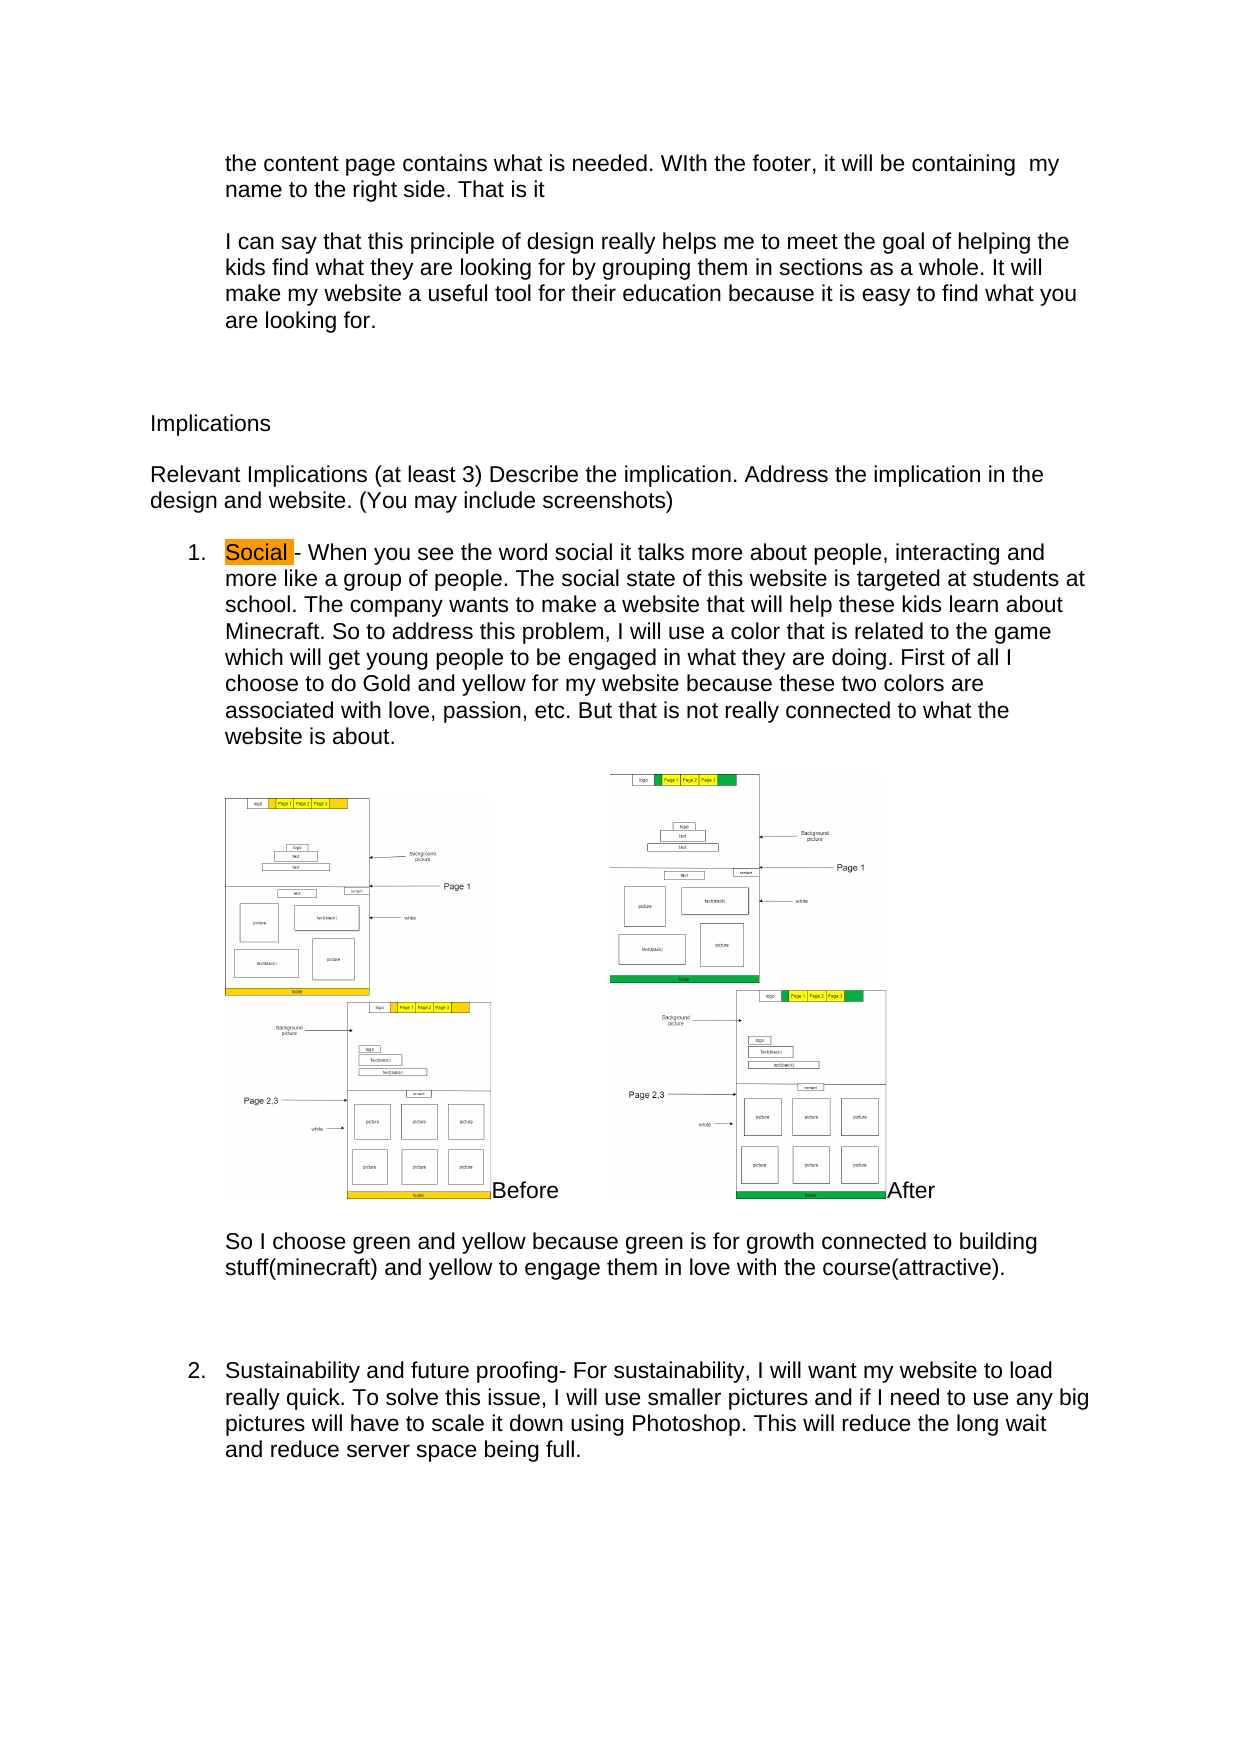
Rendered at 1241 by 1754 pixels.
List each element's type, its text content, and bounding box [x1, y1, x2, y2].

picture [225, 798, 492, 1199]
list Social - When you see the word social it talks more about people, interacting and more like a group of people. The social state of this website is targeted at students at school. The company wants to make a website that will help these kids learn about Minecraft. So to address this problem, I will use a color that is related to the game which will get young people to be engaged in what they are doing. First of all I choose to do Gold and yellow for my website because these two colors are associated with love, passion, etc. But that is not really connected to what the website is about. [187, 538, 1090, 749]
list Sustainability and future proofing- For sustainability, I will want my website to load really quick. To solve this issue, I will use smaller pictures and if I need to use any big pictures will have to scale it down using Photoshop. This will reduce the long wait and reduce server space being full. [187, 1357, 1090, 1462]
picture [610, 774, 887, 1199]
text So I choose green and yellow because green is for growth connected to building stuff(minecraft) and yellow to engage them in love with the course(attractive). [225, 1228, 1090, 1281]
text I can say that this principle of design really helps me to meet the goal of helping the kids find what they are looking for by grouping them in sections as a whole. It will make my website a useful tool for their education because it is easy to find what you are looking for. [225, 228, 1090, 333]
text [225, 150, 1090, 203]
text Implications [150, 409, 1090, 436]
text Relevant Implications (at least 3) Describe the implication. Address the implication in the design and website. (You may include screenshots) [150, 461, 1090, 513]
